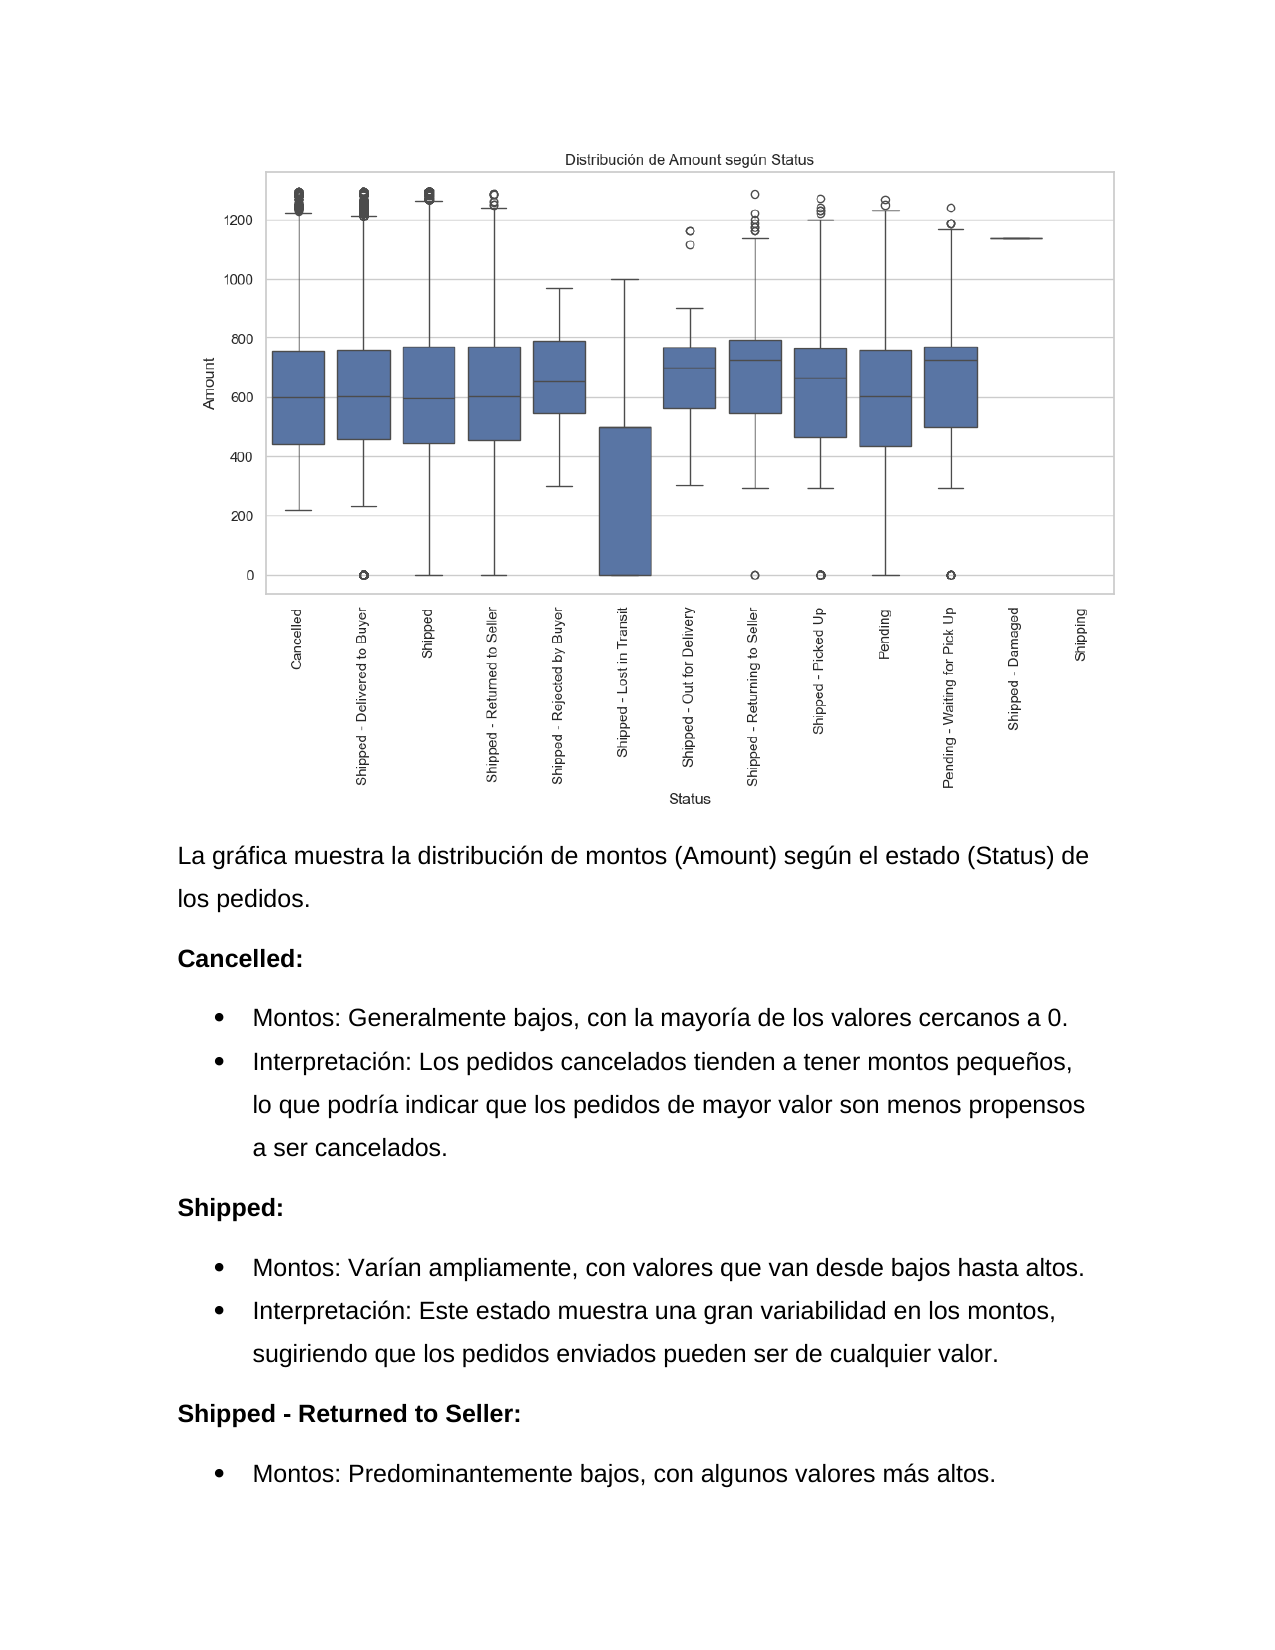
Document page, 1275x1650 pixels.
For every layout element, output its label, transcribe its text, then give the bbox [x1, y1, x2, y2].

list Interpretación: Este estado muestra una gran variabilidad en los montos, sugiriendo que los pedidos enviados pueden ser de cualquier valor. [215, 1296, 1098, 1368]
text La gráfica muestra la distribución de montos (Amount) según el estado (Status) de los pedidos. [177, 841, 1098, 913]
text Cancelled: [177, 944, 1098, 972]
text Shipped: [177, 1193, 1098, 1222]
list Montos: Generalmente bajos, con la mayoría de los valores cercanos a 0. [215, 1003, 1098, 1032]
list Montos: Predominantemente bajos, con algunos valores más altos. [215, 1459, 1098, 1487]
text Shipped - Returned to Seller: [177, 1399, 1098, 1428]
list Montos: Varían ampliamente, con valores que van desde bajos hasta altos. [215, 1253, 1098, 1281]
list Interpretación: Los pedidos cancelados tienden a tener montos pequeños, lo que podría indicar que los pedidos de mayor valor son menos propensos a ser cancelados. [215, 1047, 1098, 1162]
